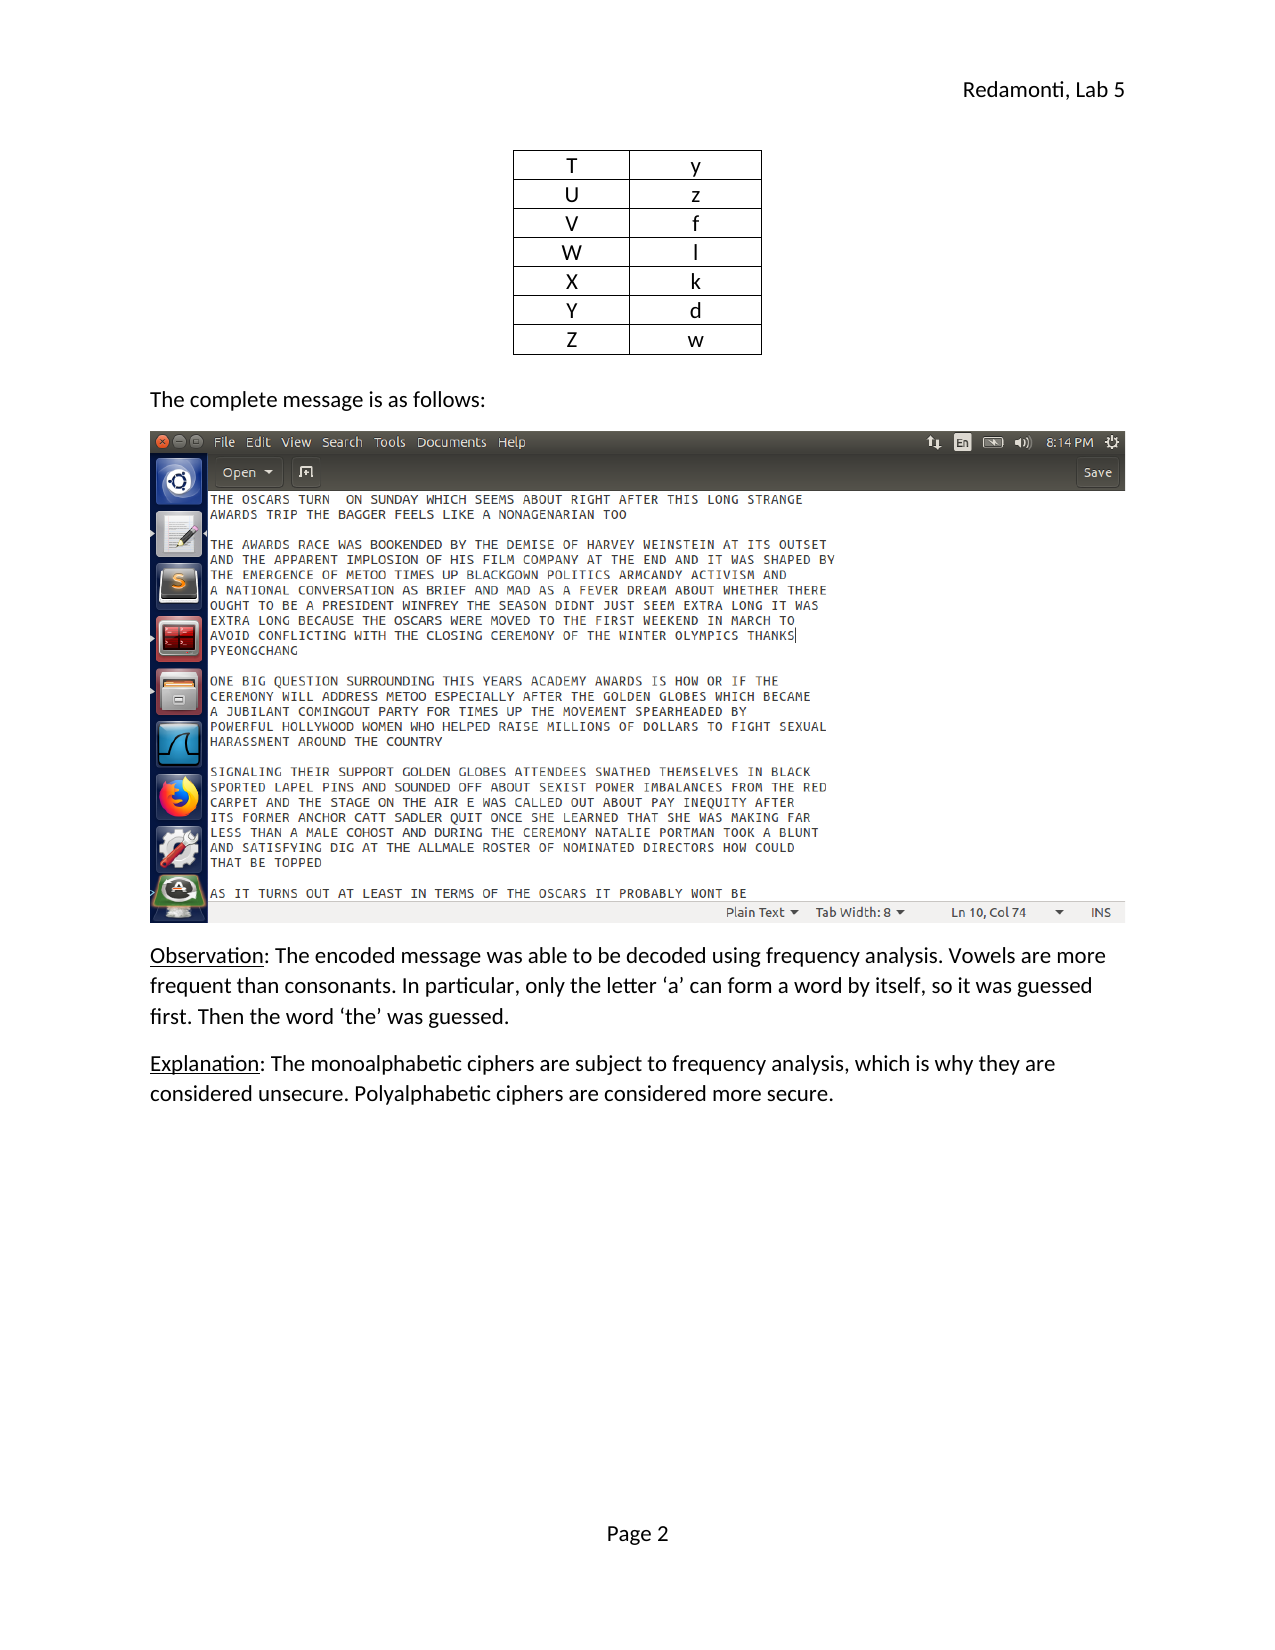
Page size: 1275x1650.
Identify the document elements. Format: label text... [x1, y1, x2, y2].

text Observation: The encoded message was able to be decoded using frequency analysis. Vowels are more frequent than consonants. In particular, only the letter ‘a’ can form a word by itself, so it was guessed first. Then the word ‘the’ was guessed. [150, 941, 1125, 1030]
table_cell f [630, 209, 761, 237]
table_cell d [630, 296, 761, 324]
table_cell T [514, 151, 629, 179]
table_cell Z [514, 325, 629, 353]
table_cell l [630, 238, 761, 266]
table_cell w [630, 325, 761, 353]
table_cell y [630, 151, 761, 179]
table_cell k [630, 267, 761, 295]
table_cell W [514, 238, 629, 266]
picture [150, 431, 1125, 923]
table_cell Y [514, 296, 629, 324]
table_cell z [630, 180, 761, 208]
text The complete message is as follows: [150, 354, 1125, 413]
table_cell U [514, 180, 629, 208]
table_cell V [514, 209, 629, 237]
table_cell X [514, 267, 629, 295]
text Explanation: The monoalphabetic ciphers are subject to frequency analysis, which is why they are considered unsecure. Polyalphabetic ciphers are considered more secure. [150, 1049, 1125, 1107]
